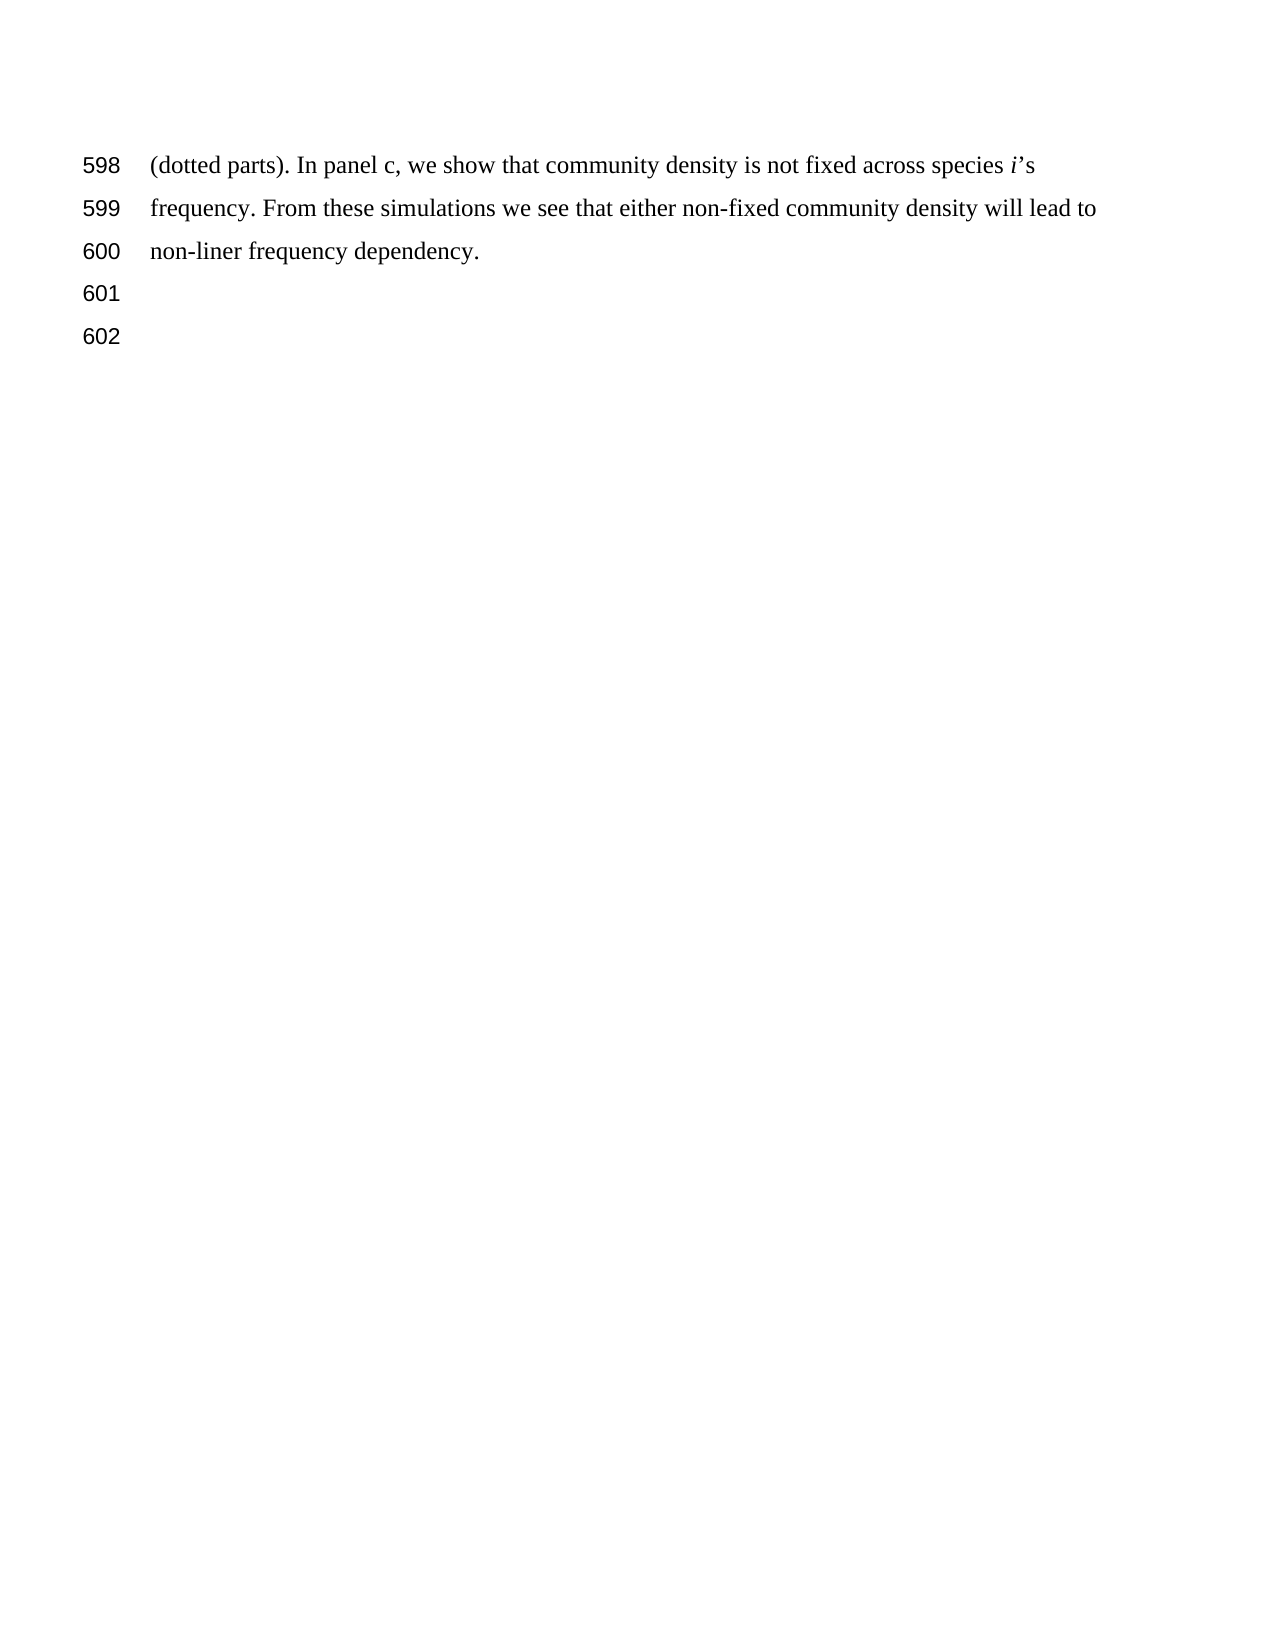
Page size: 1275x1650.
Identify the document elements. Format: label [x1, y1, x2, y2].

text [150, 150, 1125, 265]
